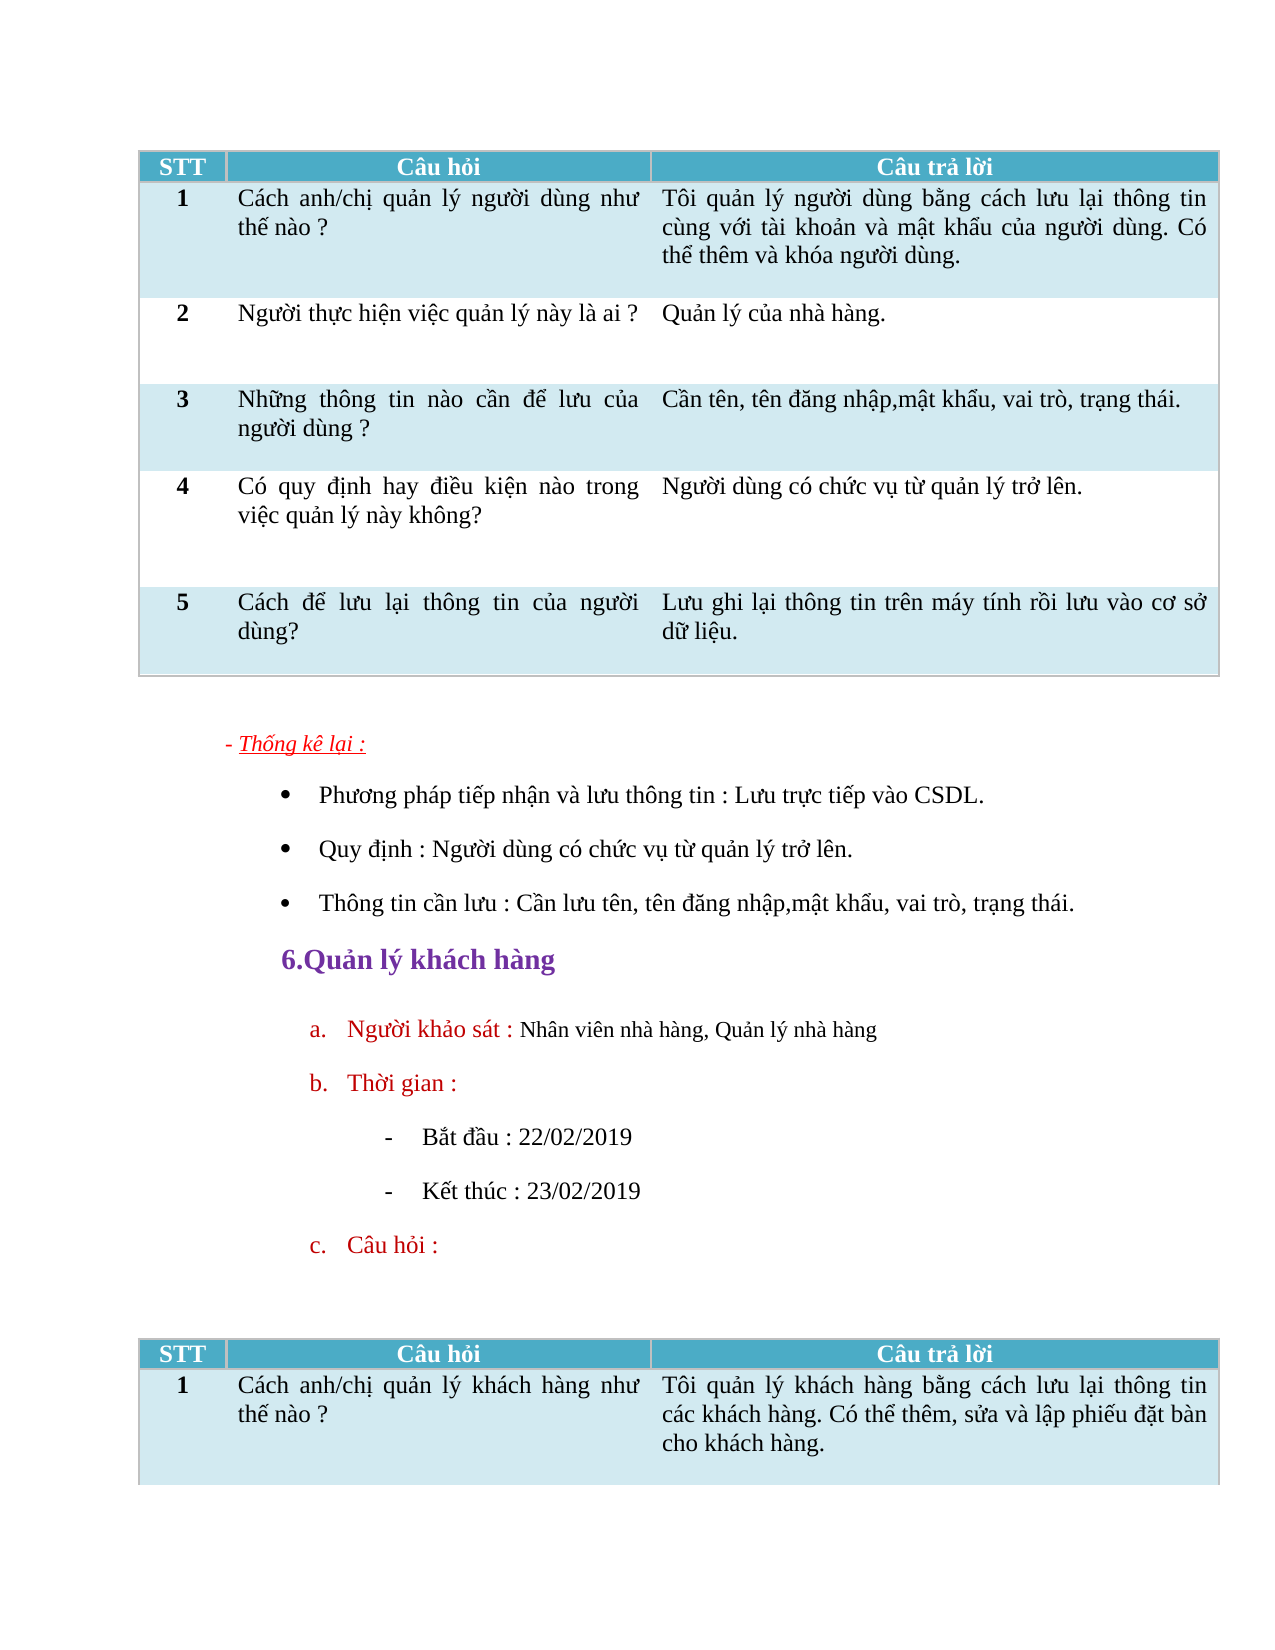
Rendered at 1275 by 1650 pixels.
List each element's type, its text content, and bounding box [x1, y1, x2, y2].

list Câu hỏi : [309, 1230, 1125, 1258]
subtitle 6.Quản lý khách hàng [281, 942, 1125, 976]
list Quy định : Người dùng có chức vụ từ quản lý trở lên. [281, 834, 1125, 863]
table_cell Cách anh/chị quản lý người dùng như thế nào ? [226, 183, 651, 298]
table_cell 1 [140, 1370, 226, 1485]
table_cell Tôi quản lý khách hàng bằng cách lưu lại thông tin các khách hàng. Có thể thêm, sửa và lập phiếu đặt bàn cho khách hàng. [651, 1370, 1218, 1485]
table_cell 2 [140, 298, 226, 384]
list Thời gian : [309, 1068, 1125, 1097]
text - Thống kê lại : [150, 729, 1125, 756]
list Bắt đầu : 22/02/2019 [384, 1122, 1125, 1151]
list Thông tin cần lưu : Cần lưu tên, tên đăng nhập,mật khẩu, vai trò, trạng thái. [281, 888, 1125, 917]
table_cell Người thực hiện việc quản lý này là ai ? [226, 298, 651, 384]
table_cell 3 [140, 384, 226, 471]
table_cell Cách để lưu lại thông tin của người dùng? [226, 587, 651, 674]
table_cell Lưu ghi lại thông tin trên máy tính rồi lưu vào cơ sở dữ liệu. [651, 587, 1218, 674]
table_header Câu trả lời [652, 152, 1218, 181]
table_header Câu hỏi [228, 1340, 650, 1368]
table_header Câu hỏi [228, 152, 650, 181]
table_cell Những thông tin nào cần để lưu của người dùng ? [226, 384, 651, 471]
table_cell Cách anh/chị quản lý khách hàng như thế nào ? [226, 1370, 651, 1485]
table_cell Tôi quản lý người dùng bằng cách lưu lại thông tin cùng với tài khoản và mật khẩu của người dùng. Có thể thêm và khóa người dùng. [651, 183, 1218, 298]
table_cell 5 [140, 587, 226, 674]
table_cell Người dùng có chức vụ từ quản lý trở lên. [651, 471, 1218, 587]
table_cell Có quy định hay điều kiện nào trong việc quản lý này không? [226, 471, 651, 587]
table_cell 1 [140, 183, 226, 298]
table_cell 4 [140, 471, 226, 587]
table_header STT [140, 1340, 225, 1368]
table_cell Cần tên, tên đăng nhập,mật khẩu, vai trò, trạng thái. [651, 384, 1218, 471]
table_header STT [140, 152, 225, 181]
list Phương pháp tiếp nhận và lưu thông tin : Lưu trực tiếp vào CSDL. [281, 781, 1125, 809]
list Kết thúc : 23/02/2019 [384, 1176, 1125, 1204]
table_cell Quản lý của nhà hàng. [651, 298, 1218, 384]
table_header Câu trả lời [652, 1340, 1218, 1368]
list Người khảo sát : Nhân viên nhà hàng, Quản lý nhà hàng [309, 1014, 1125, 1043]
